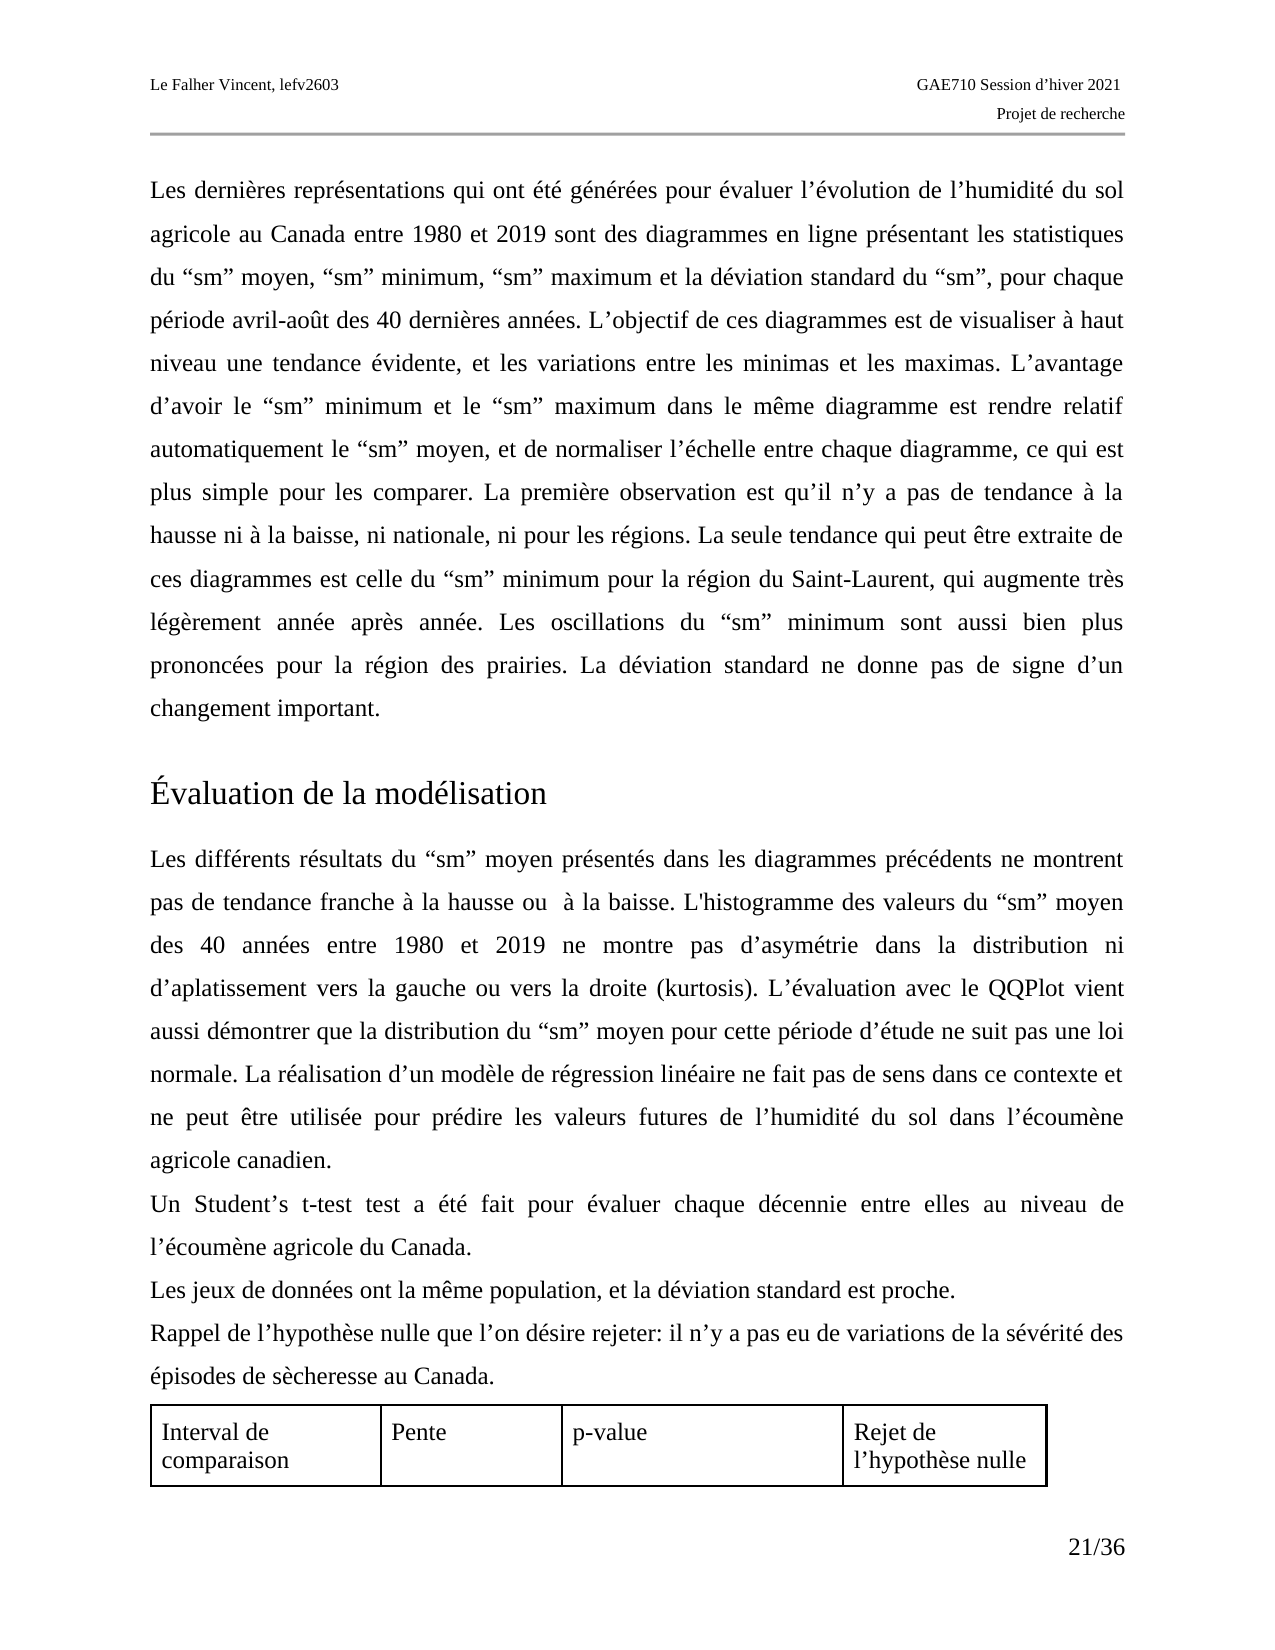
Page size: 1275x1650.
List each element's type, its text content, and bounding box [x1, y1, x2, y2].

text Les jeux de données ont la même population, et la déviation standard est proche. [150, 1275, 1125, 1304]
text Un Student’s t-test test a été fait pour évaluer chaque décennie entre elles au niveau de l’écoumène agricole du Canada. [150, 1189, 1125, 1261]
table_header Interval de comparaison [152, 1406, 380, 1485]
table_header Rejet de l’hypothèse nulle [844, 1406, 1045, 1485]
table_header p-value [563, 1406, 842, 1485]
table_header Pente [382, 1406, 561, 1485]
text Rappel de l’hypothèse nulle que l’on désire rejeter: il n’y a pas eu de variations de la sévérité des épisodes de sècheresse au Canada. [150, 1318, 1125, 1390]
subtitle Évaluation de la modélisation [150, 774, 1125, 812]
text Les différents résultats du “sm” moyen présentés dans les diagrammes précédents ne montrent pas de tendance franche à la hausse ou à la baisse. L'histogramme des valeurs du “sm” moyen des 40 années entre 1980 et 2019 ne montre pas d’asymétrie dans la distribution ni d’aplatissement vers la gauche ou vers la droite (kurtosis). L’évaluation avec le QQPlot vient aussi démontrer que la distribution du “sm” moyen pour cette période d’étude ne suit pas une loi normale. La réalisation d’un modèle de régression linéaire ne fait pas de sens dans ce contexte et ne peut être utilisée pour prédire les valeurs futures de l’humidité du sol dans l’écoumène agricole canadien. [150, 844, 1125, 1174]
text Les dernières représentations qui ont été générées pour évaluer l’évolution de l’humidité du sol agricole au Canada entre 1980 et 2019 sont des diagrammes en ligne présentant les statistiques du “sm” moyen, “sm” minimum, “sm” maximum et la déviation standard du “sm”, pour chaque période avril-août des 40 dernières années. L’objectif de ces diagrammes est de visualiser à haut niveau une tendance évidente, et les variations entre les minimas et les maximas. L’avantage d’avoir le “sm” minimum et le “sm” maximum dans le même diagramme est rendre relatif automatiquement le “sm” moyen, et de normaliser l’échelle entre chaque diagramme, ce qui est plus simple pour les comparer. La première observation est qu’il n’y a pas de tendance à la hausse ni à la baisse, ni nationale, ni pour les régions. La seule tendance qui peut être extraite de ces diagrammes est celle du “sm” minimum pour la région du Saint-Laurent, qui augmente très légèrement année après année. Les oscillations du “sm” minimum sont aussi bien plus prononcées pour la région des prairies. La déviation standard ne donne pas de signe d’un changement important. [150, 176, 1125, 722]
